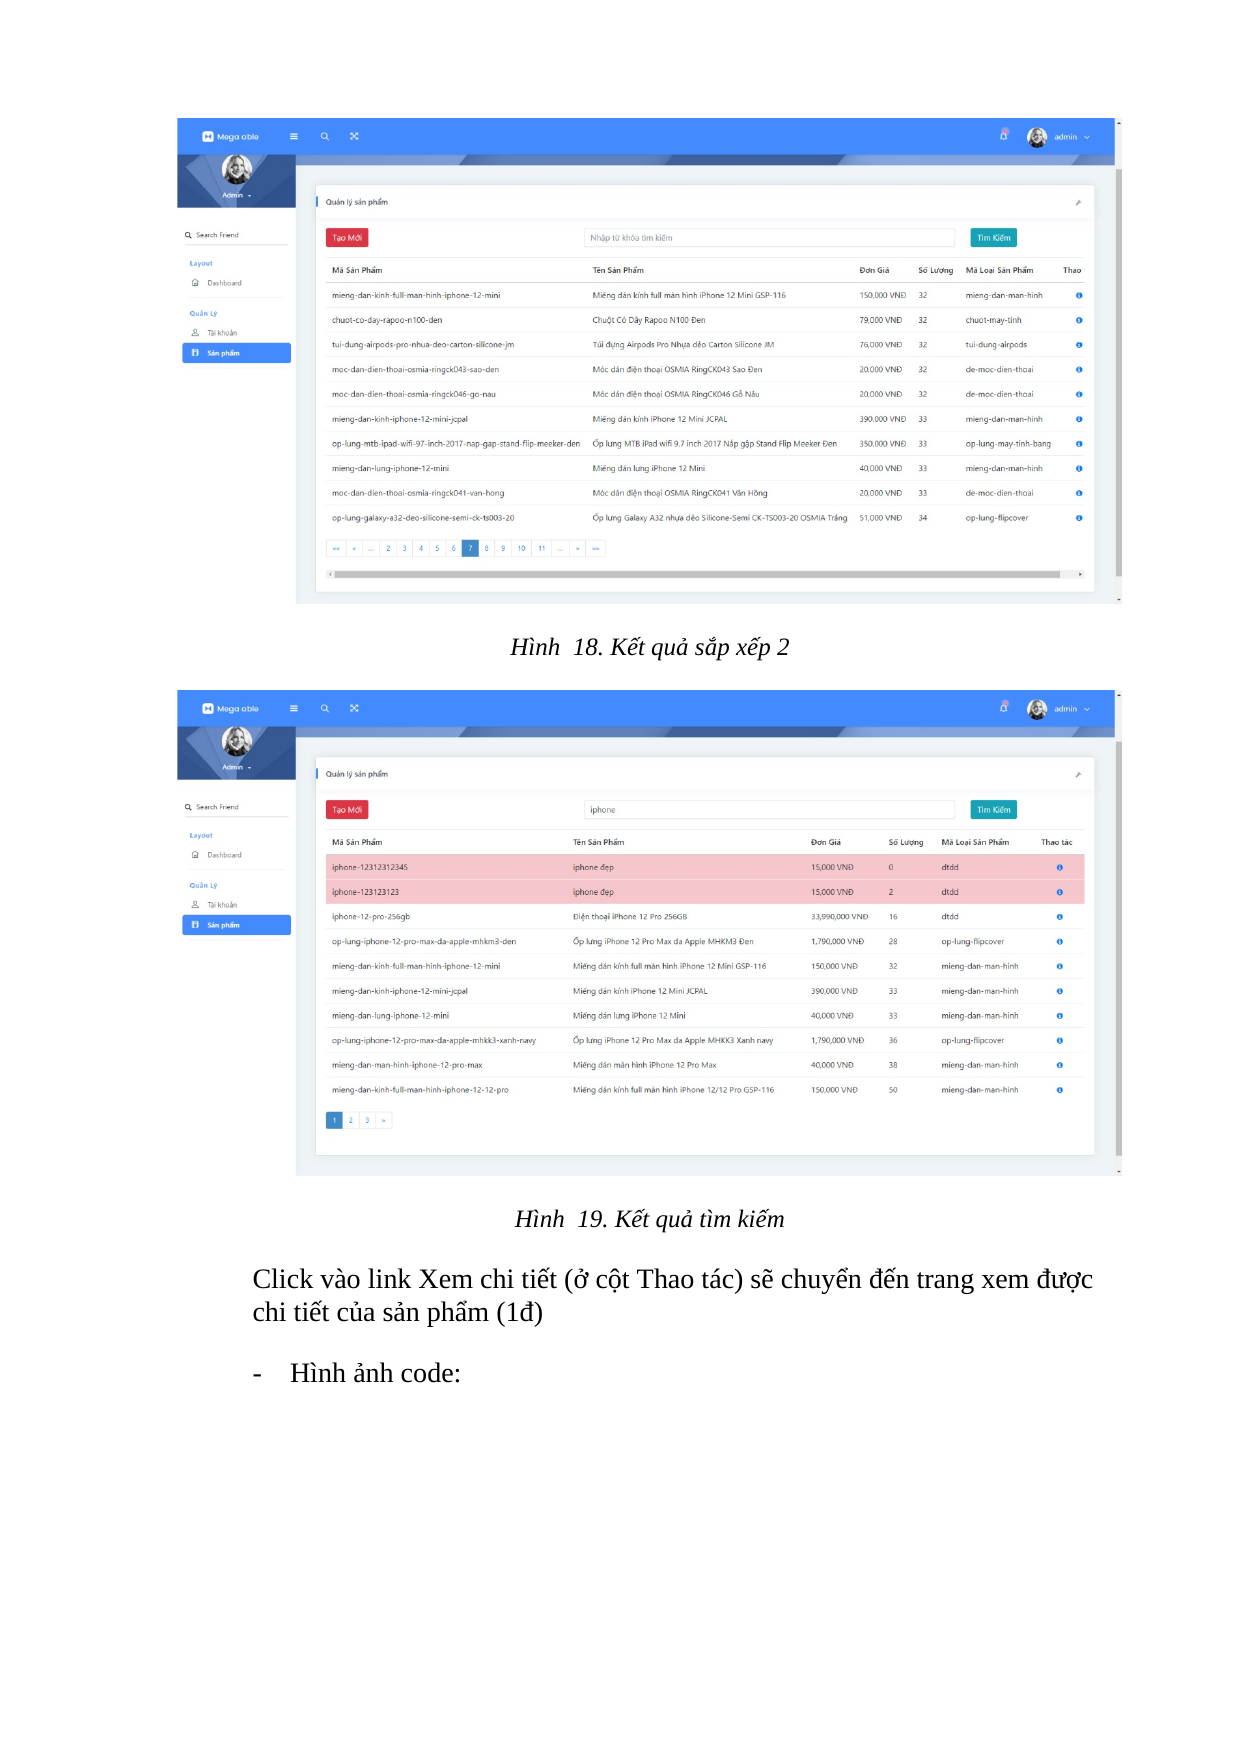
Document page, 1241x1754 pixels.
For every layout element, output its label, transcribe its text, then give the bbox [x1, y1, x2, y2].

text Hình 18. Kết quả sắp xếp 2 [177, 632, 1122, 661]
list Hình ảnh code: [252, 1356, 1122, 1389]
text Hình 19. Kết quả tìm kiếm [177, 1204, 1122, 1233]
picture [177, 118, 1123, 604]
picture [177, 690, 1123, 1176]
text Click vào link Xem chi tiết (ở cột Thao tác) sẽ chuyển đến trang xem được chi tiết của sản phẩm (1đ) [252, 1262, 1122, 1327]
